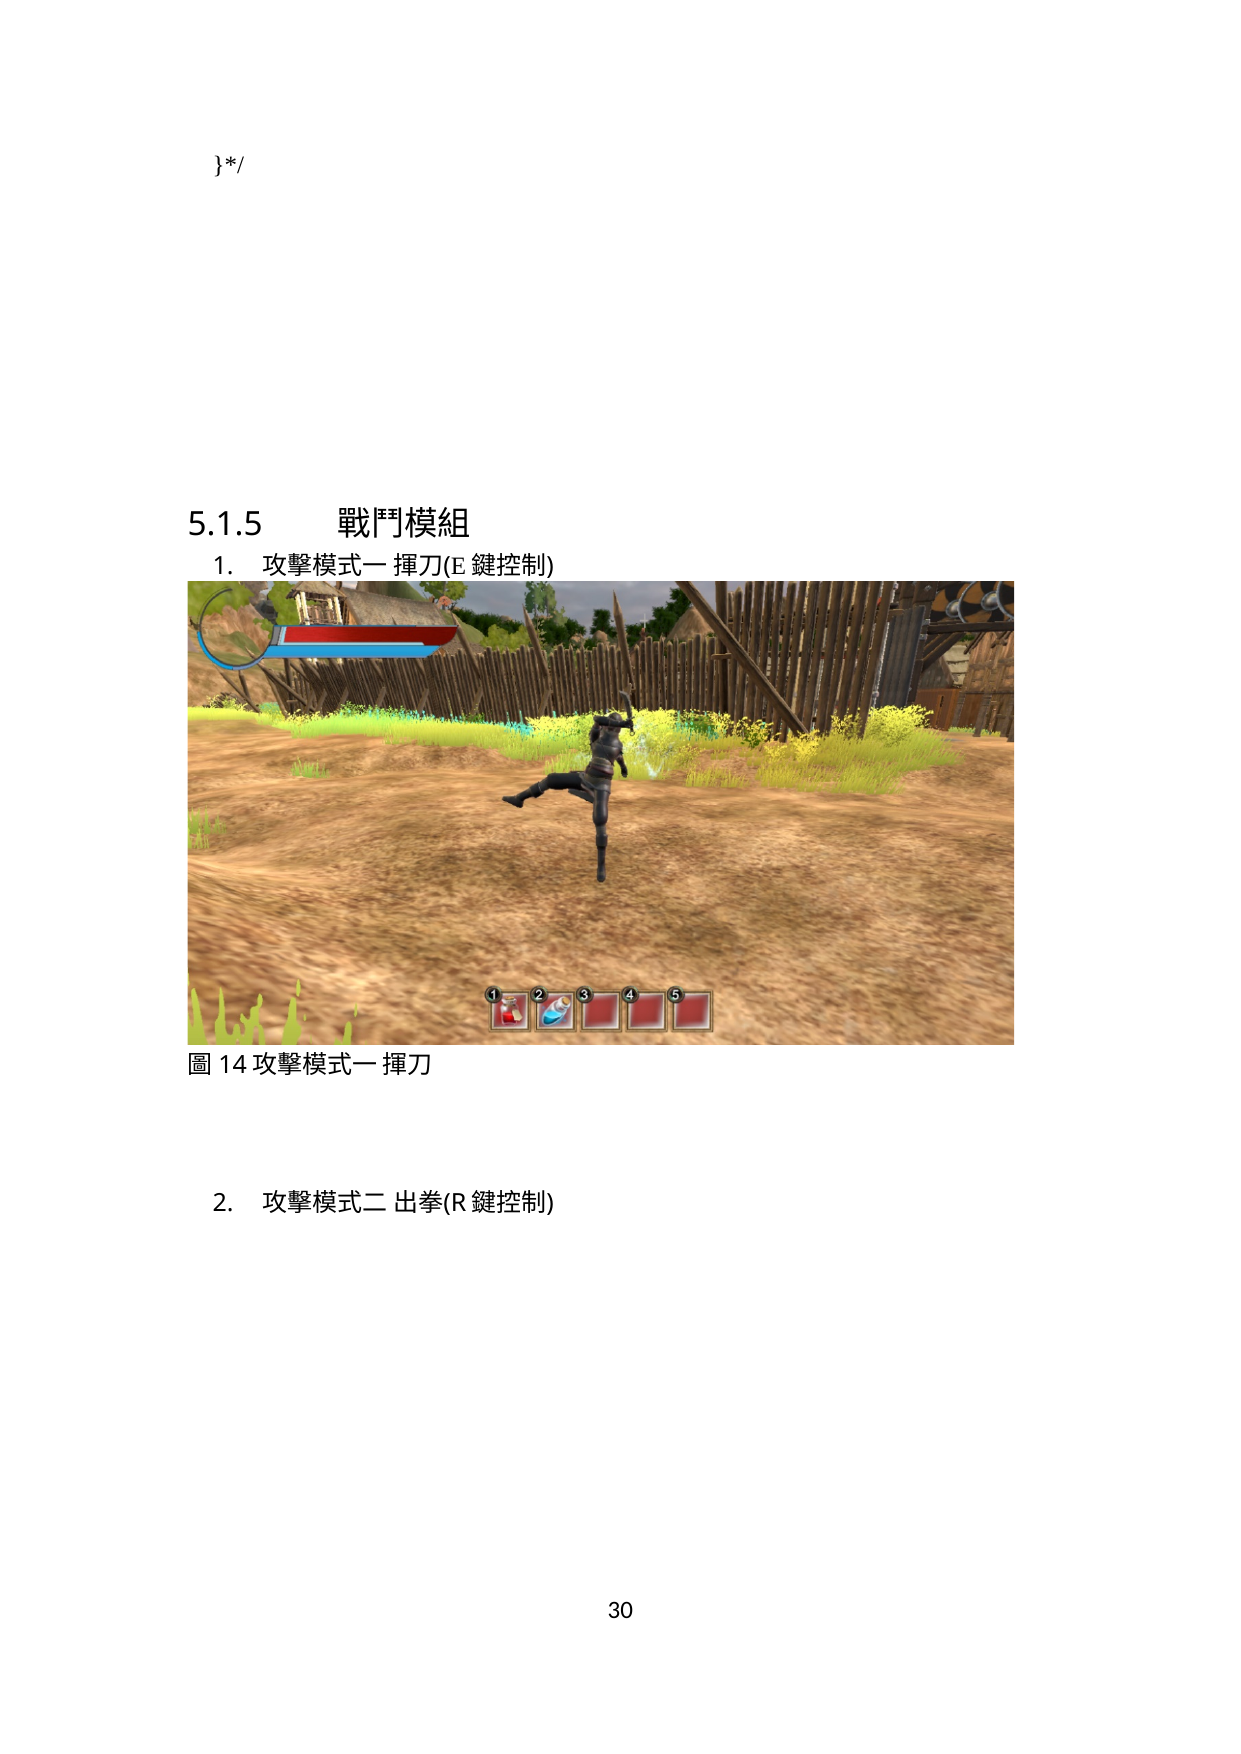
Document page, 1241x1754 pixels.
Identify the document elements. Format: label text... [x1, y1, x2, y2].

list 攻擊模式二 (控制) [212, 1183, 1053, 1219]
list 攻擊模式一 (E鍵控制) [212, 545, 1053, 581]
text }*/ [187, 150, 1053, 179]
list 戰鬥模組 [187, 497, 1053, 545]
picture [187, 581, 1015, 1045]
